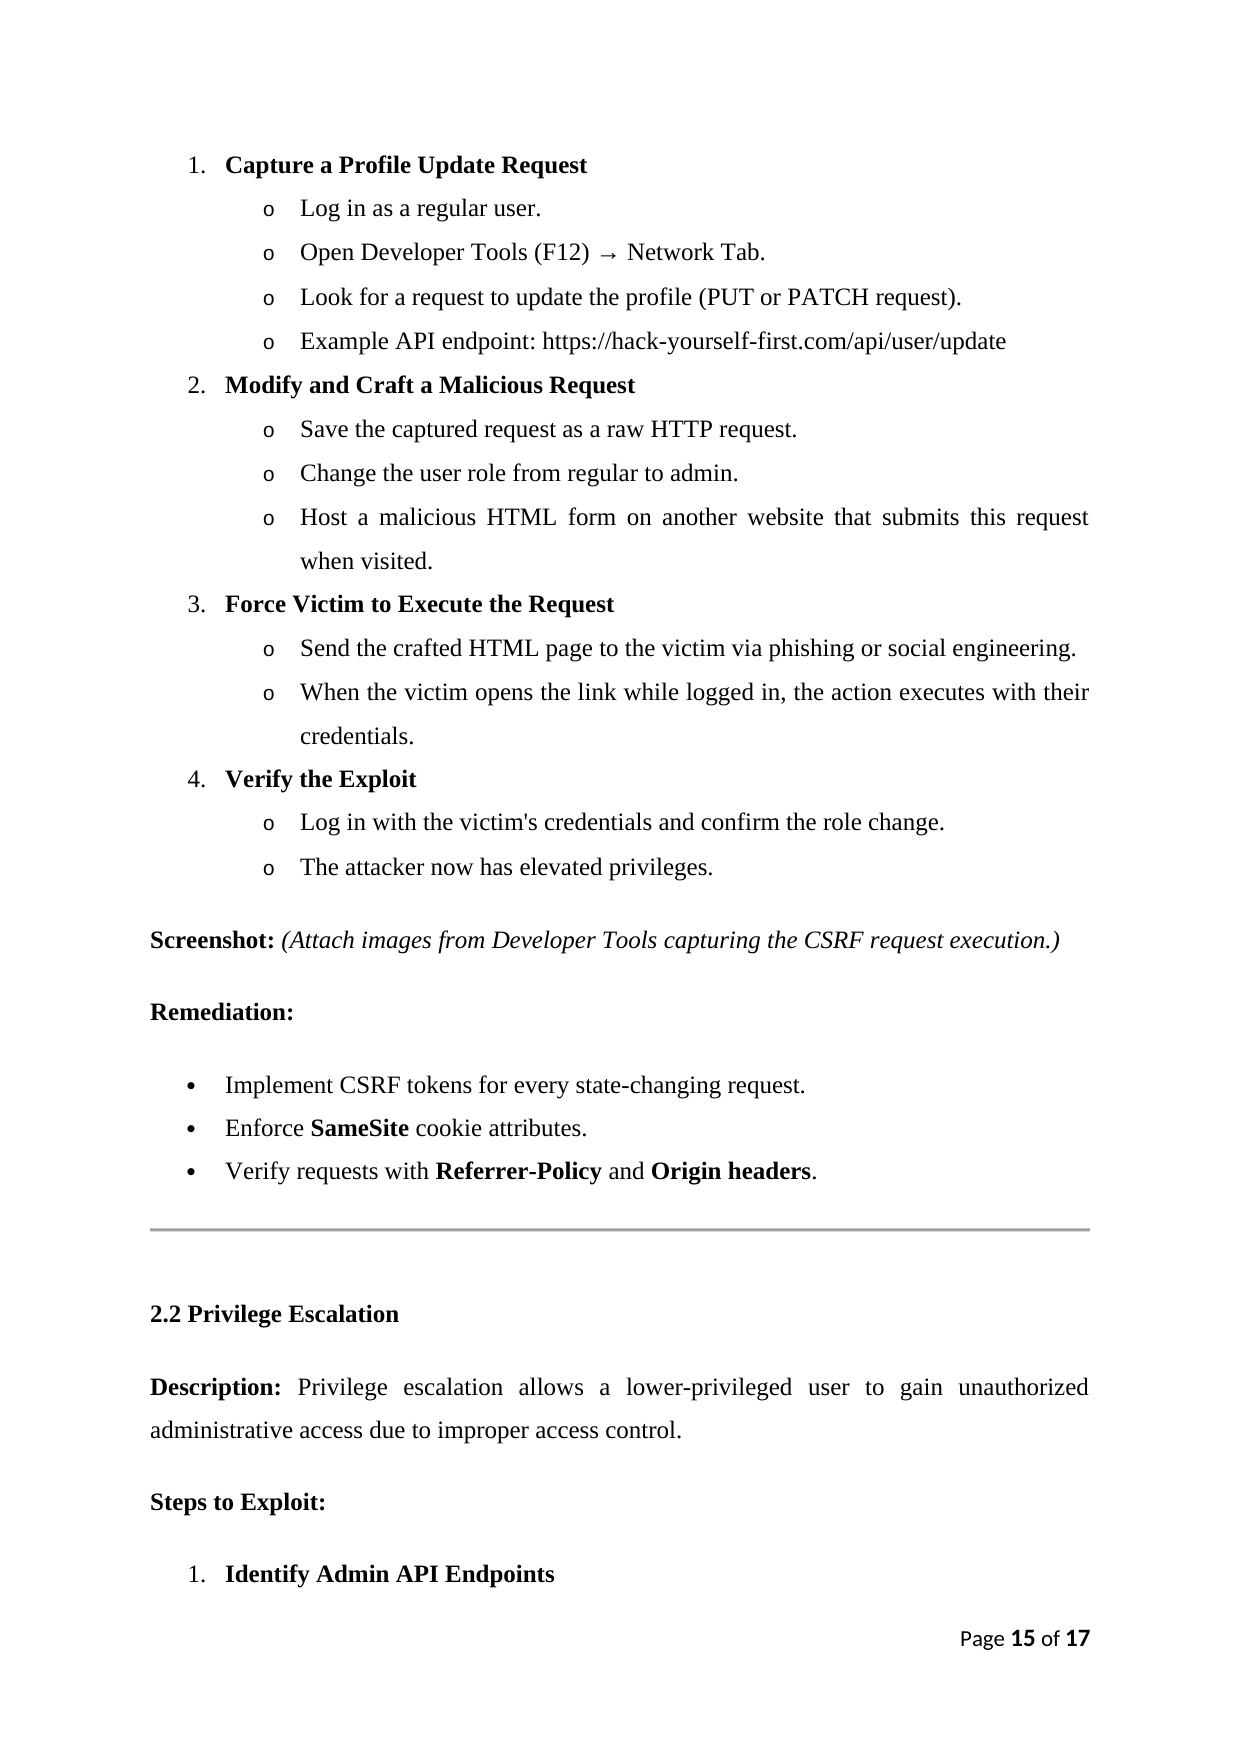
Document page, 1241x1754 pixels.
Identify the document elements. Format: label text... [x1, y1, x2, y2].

list Open Developer Tools (F12) → Network Tab. [262, 237, 1090, 267]
list Enforce SameSite cookie attributes. [187, 1113, 1090, 1142]
list Verify the Exploit [187, 764, 1090, 793]
list Example API endpoint: https://hack-yourself-first.com/api/user/update [262, 326, 1090, 356]
list The attacker now has elevated privileges. [262, 852, 1090, 881]
list Host a malicious HTML form on another website that submits this request when visited. [262, 502, 1090, 575]
text Description: Privilege escalation allows a lower-privileged user to gain unauthorized administrative access due to improper access control. [150, 1372, 1090, 1444]
text Steps to Exploit: [150, 1487, 1090, 1516]
list Change the user role from regular to admin. [262, 458, 1090, 488]
text Screenshot: (Attach images from Developer Tools capturing the CSRF request execution.) [150, 925, 1090, 954]
list Log in as a regular user. [262, 193, 1090, 223]
list Look for a request to update the profile (PUT or PATCH request). [262, 282, 1090, 311]
text 2.2 Privilege Escalation [150, 1299, 1090, 1328]
list Identify Admin API Endpoints [187, 1559, 1090, 1588]
list When the victim opens the link while logged in, the action executes with their credentials. [262, 677, 1090, 750]
list Implement CSRF tokens for every state-changing request. [187, 1070, 1090, 1098]
list Capture a Profile Update Request [187, 150, 1090, 179]
text Remediation: [150, 997, 1090, 1026]
list Force Victim to Execute the Request [187, 589, 1090, 618]
list Modify and Craft a Malicious Request [187, 371, 1090, 399]
list Log in with the victim's credentials and confirm the role change. [262, 807, 1090, 837]
list Verify requests with Referrer-Policy and Origin headers. [187, 1156, 1090, 1185]
list Save the captured request as a raw HTTP request. [262, 414, 1090, 443]
list Send the crafted HTML page to the victim via phishing or social engineering. [262, 633, 1090, 662]
